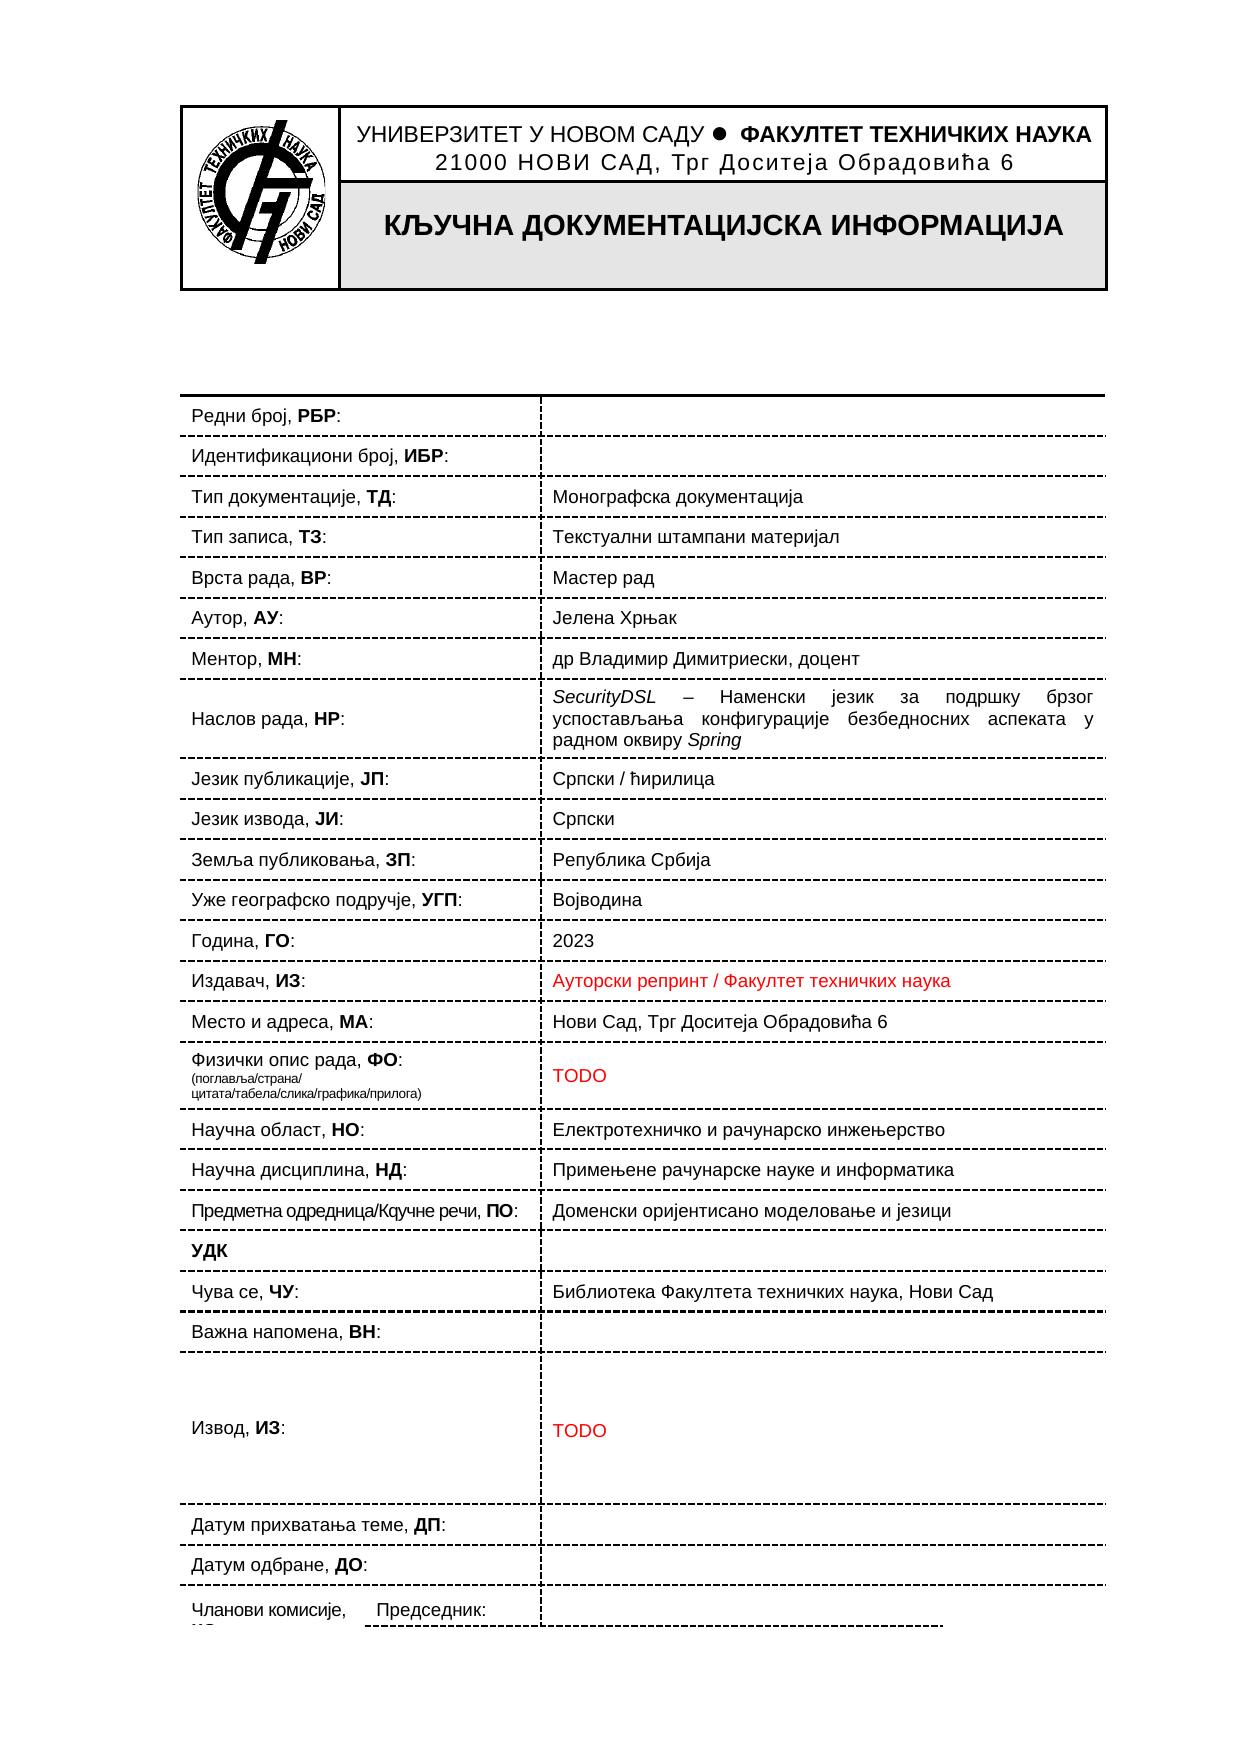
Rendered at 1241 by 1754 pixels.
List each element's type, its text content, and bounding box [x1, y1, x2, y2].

table_cell Место и адреса, МА: [180, 1000, 541, 1041]
table_cell Година, ГО: [180, 919, 541, 959]
table_cell Република Србија [541, 838, 1105, 878]
table_header Редни број, РБР: [180, 397, 541, 434]
table_cell Библиотека Факултета техничких наука, Нови Сад [541, 1270, 1105, 1310]
table_cell Текстуални штампани материјал [541, 516, 1105, 556]
table_cell [541, 1584, 943, 1624]
table_cell [541, 435, 1105, 475]
table_cell Монографска документација [541, 475, 1105, 516]
table_cell Уже географско подручје, УГП: [180, 879, 541, 919]
table_cell Језик публикације, ЈП: [180, 757, 541, 797]
table_cell Датум прихватања теме, ДП: [180, 1503, 541, 1543]
table_cell Ауторски репринт / Факултет техничких наука [541, 960, 1105, 1000]
table_cell Српски [541, 798, 1105, 838]
table_cell Јелена Хрњак [541, 597, 1105, 637]
table_cell УДК [180, 1229, 541, 1270]
table_cell Ментор, МН: [180, 637, 541, 678]
table_cell Научна област, НО: [180, 1108, 541, 1148]
table_cell Аутор, АУ: [180, 597, 541, 637]
table_cell Војводина [541, 879, 1105, 919]
table_cell Електротехничко и рачунарско инжењерство [541, 1108, 1105, 1148]
table_cell Извод, ИЗ: [180, 1351, 541, 1503]
table_cell [541, 1310, 1105, 1351]
table_cell Идентификациони број, ИБР: [180, 435, 541, 475]
table_header [541, 397, 1105, 434]
table_cell Чланови комисије, КО: [180, 1584, 365, 1624]
table_cell Председник: [365, 1584, 541, 1624]
table_cell SecurityDSL – Наменски језик за подршку брзог успостављања конфигурације безбедносних аспеката у радном оквиру Spring [541, 678, 1105, 757]
table_cell Чува се, ЧУ: [180, 1270, 541, 1310]
table_cell TODO [541, 1351, 1105, 1503]
table_cell Доменски оријентисано моделовање и језици [541, 1189, 1105, 1229]
table_cell Мастер рад [541, 556, 1105, 597]
table_cell Тип записа, ТЗ: [180, 516, 541, 556]
table_cell Научна дисциплина, НД: [180, 1148, 541, 1189]
table_cell Земља публиковања, ЗП: [180, 838, 541, 878]
table_cell [541, 1229, 1105, 1270]
table_cell Нови Сад, Трг Доситеја Обрадовића 6 [541, 1000, 1105, 1041]
table_cell Датум одбране, ДО: [180, 1544, 541, 1584]
table_cell [541, 1544, 1105, 1584]
table_cell Тип документације, ТД: [180, 475, 541, 516]
table_cell Предметна одредница/Кqучне речи, ПО: [180, 1189, 541, 1229]
table_cell Примењене рачунарске науке и информатика [541, 1148, 1105, 1189]
table_cell Важна напомена, ВН: [180, 1310, 541, 1351]
table_cell др Владимир Димитриески, доцент [541, 637, 1105, 678]
table_cell TODO [541, 1041, 1105, 1108]
picture [197, 120, 326, 264]
table_cell 2023 [541, 919, 1105, 959]
table_cell Српски / ћирилица [541, 757, 1105, 797]
table_cell Наслов рада, НР: [180, 678, 541, 757]
table_cell Издавач, ИЗ: [180, 960, 541, 1000]
table_cell Врста рада, ВР: [180, 556, 541, 597]
table_cell Језик извода, ЈИ: [180, 798, 541, 838]
table_cell [541, 1503, 1105, 1543]
table_cell Физички опис рада, ФО: (поглавља/страна/ цитата/табела/слика/графика/прилога) [180, 1041, 541, 1108]
